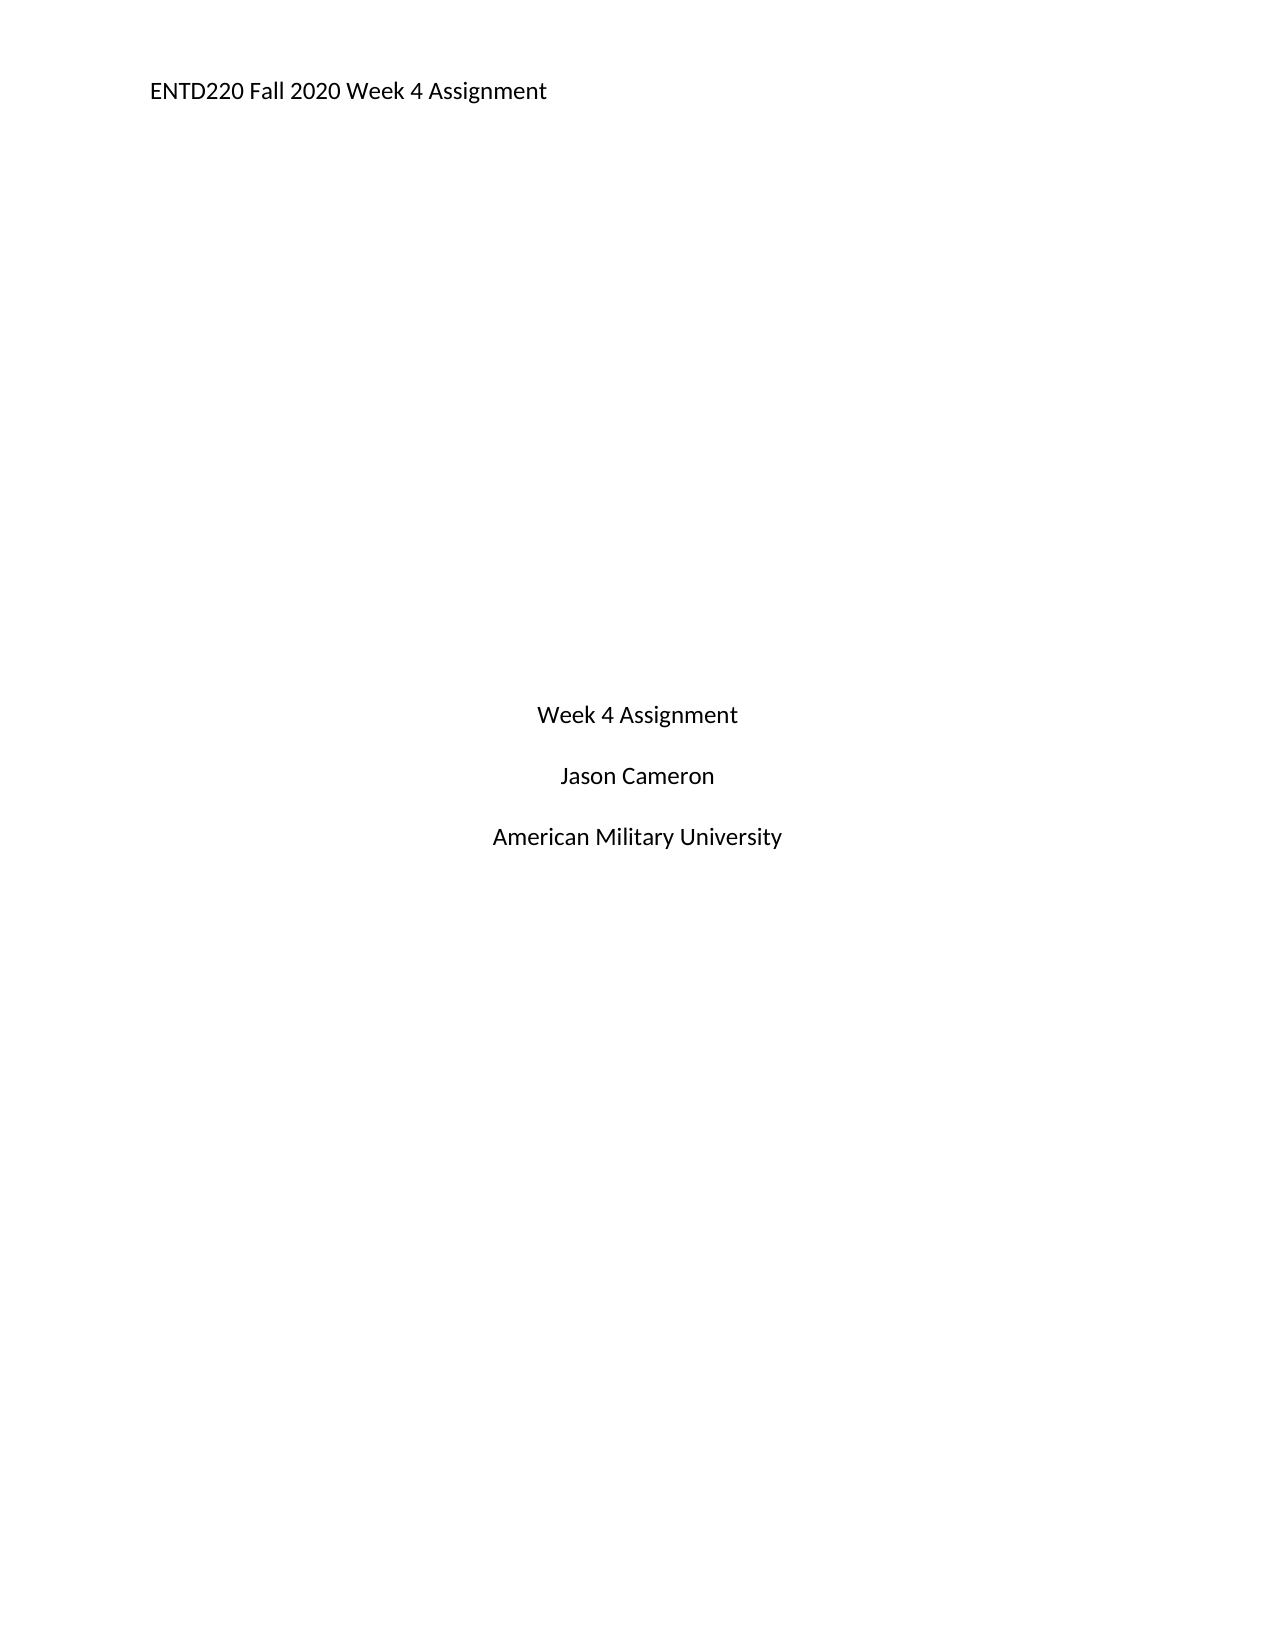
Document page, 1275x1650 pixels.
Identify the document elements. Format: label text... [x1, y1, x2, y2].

text Week 4 Assignment [150, 699, 1125, 730]
text American Military University [150, 821, 1125, 852]
text Jason Cameron [150, 760, 1125, 791]
